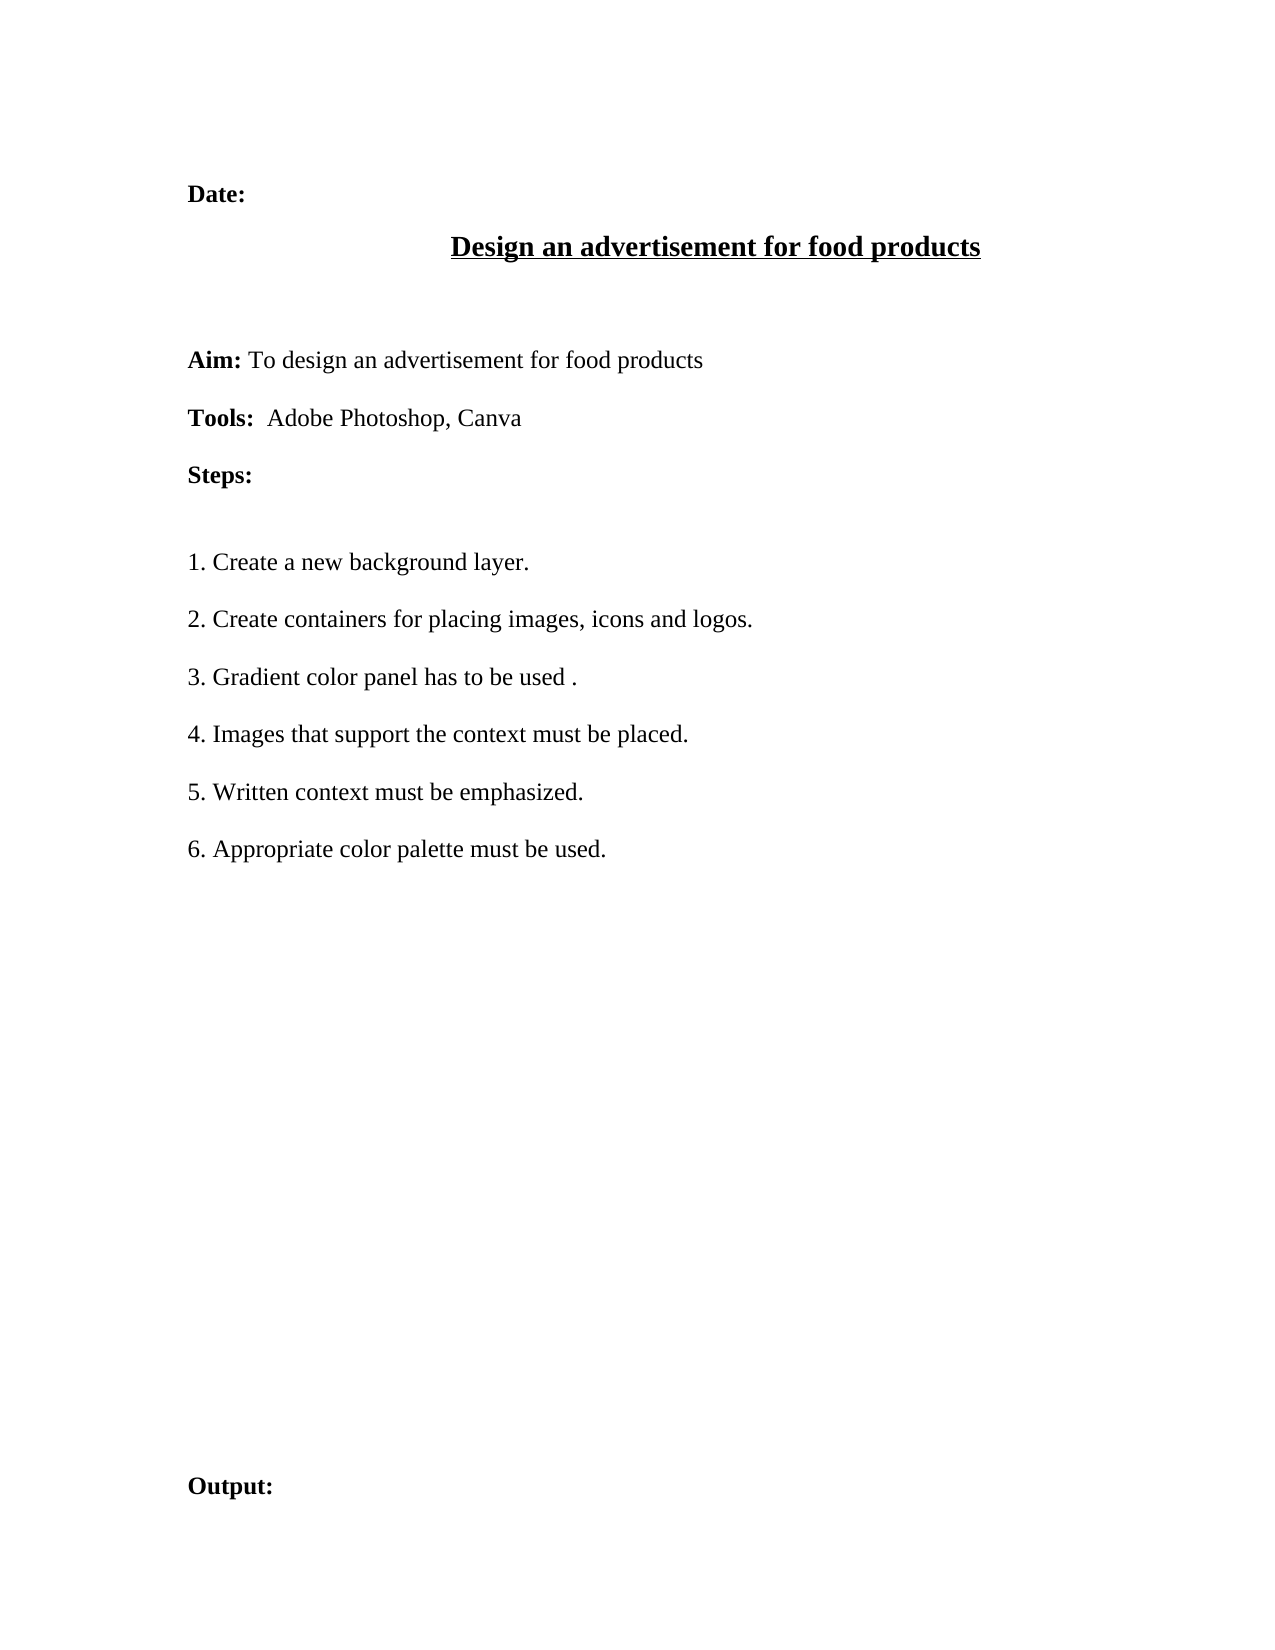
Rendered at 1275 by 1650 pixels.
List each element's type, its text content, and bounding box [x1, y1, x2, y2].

text 3. Gradient color panel has to be used . [187, 662, 1125, 691]
text Aim: To design an advertisement for food products [187, 346, 1125, 374]
text Output: [187, 1471, 1125, 1500]
text 4. Images that support the context must be placed. [187, 719, 1125, 748]
text 2. Create containers for placing images, icons and logos. [187, 604, 1125, 633]
text Date: [187, 179, 1125, 207]
text 1. Create a new background layer. [187, 547, 1125, 576]
text Tools: Adobe Photoshop, Canva [187, 403, 1125, 432]
text 5. Written context must be emphasized. [187, 777, 1125, 806]
text 6. Appropriate color palette must be used. [187, 834, 1125, 863]
text Design an advertisement for food products [187, 229, 1125, 262]
text Steps: [187, 461, 1125, 489]
